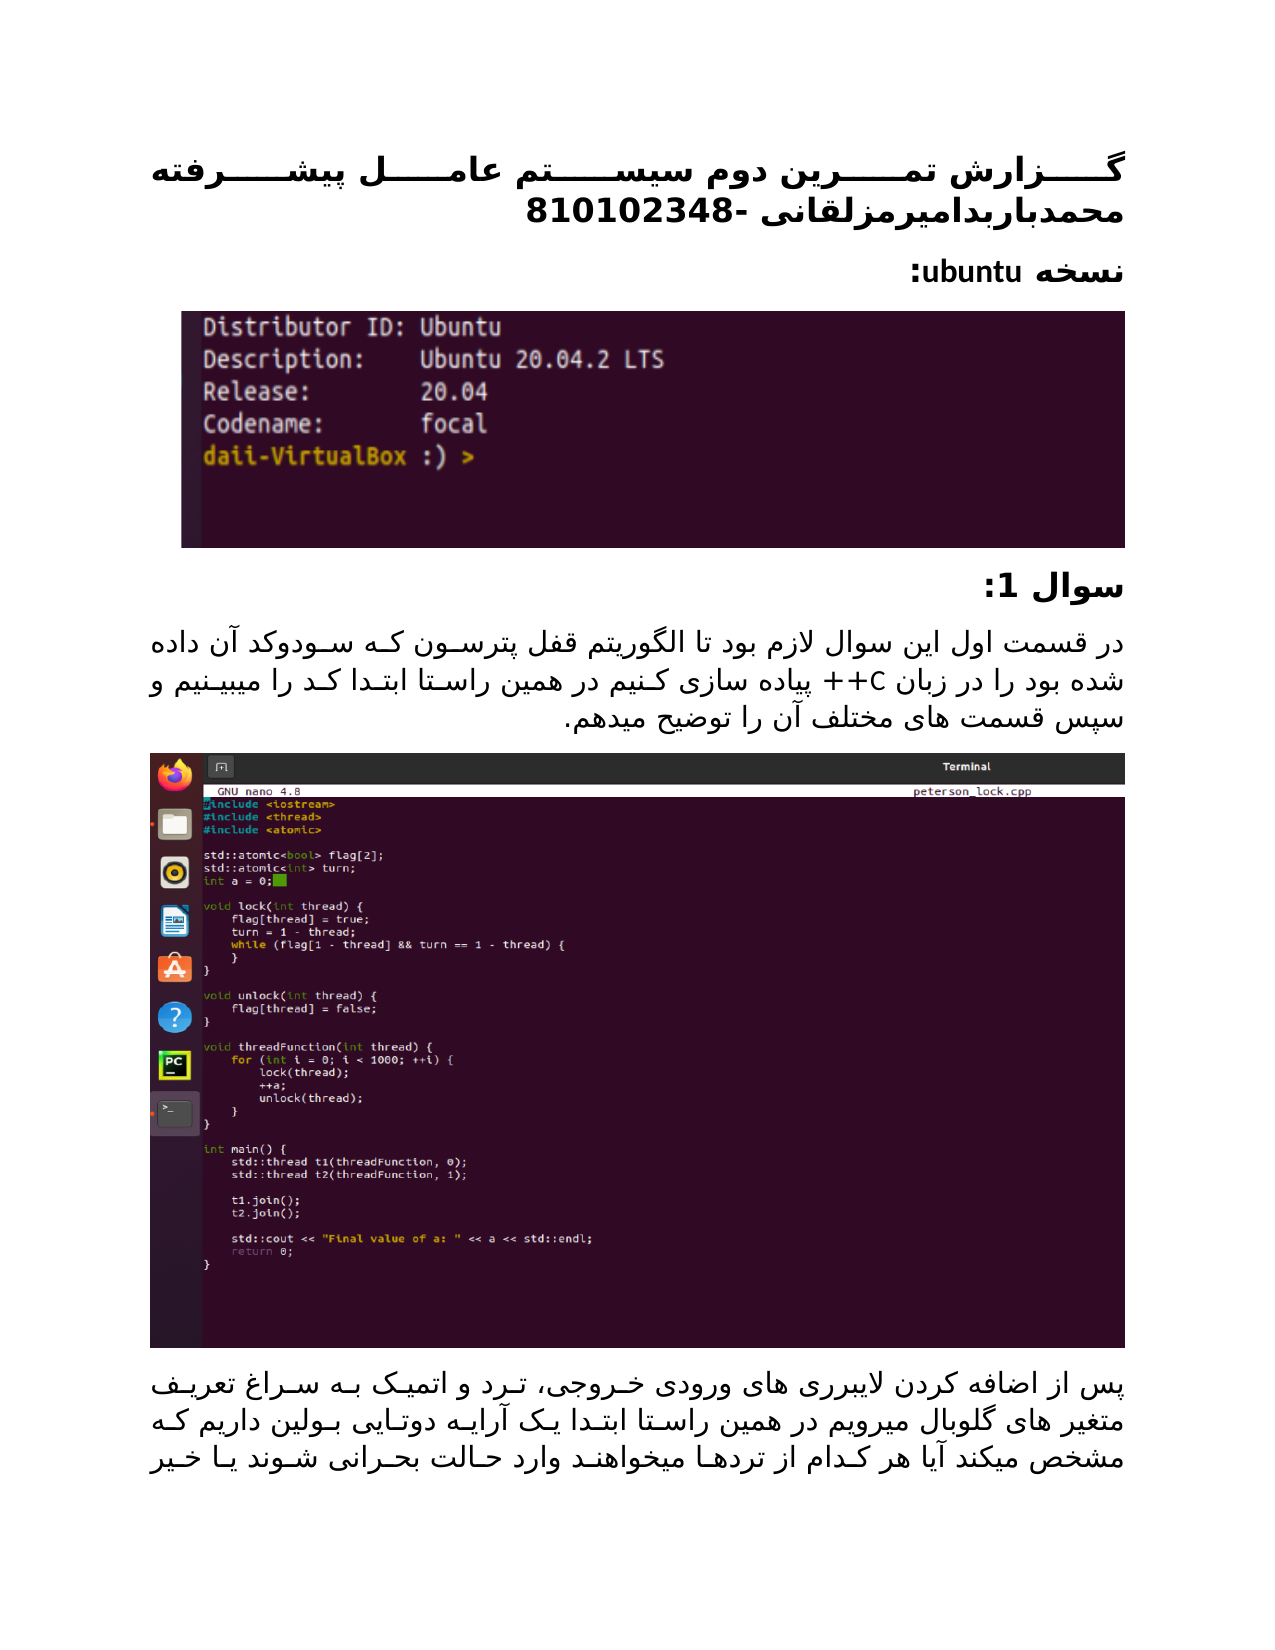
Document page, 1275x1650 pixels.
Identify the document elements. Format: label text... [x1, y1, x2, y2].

text سوال 1: [150, 567, 1125, 606]
picture [181, 311, 1125, 548]
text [150, 1367, 1125, 1474]
text نسخه ubuntu: [150, 250, 1125, 291]
text گزارش تمرین دوم سیستم عامل پیشرفته محمدباربدامیرمزلقانی -810102348 [150, 150, 1125, 231]
picture [150, 753, 1125, 1348]
text در قسمت اول این سوال لازم بود تا الگوریتم قفل پترسون که سودوکد آن داده شده بود را در زبان C++ پیاده سازی کنیم در همین راستا ابتدا کد را میبینیم و سپس قسمت های مختلف آن را توضیح میدهم. [150, 625, 1125, 734]
